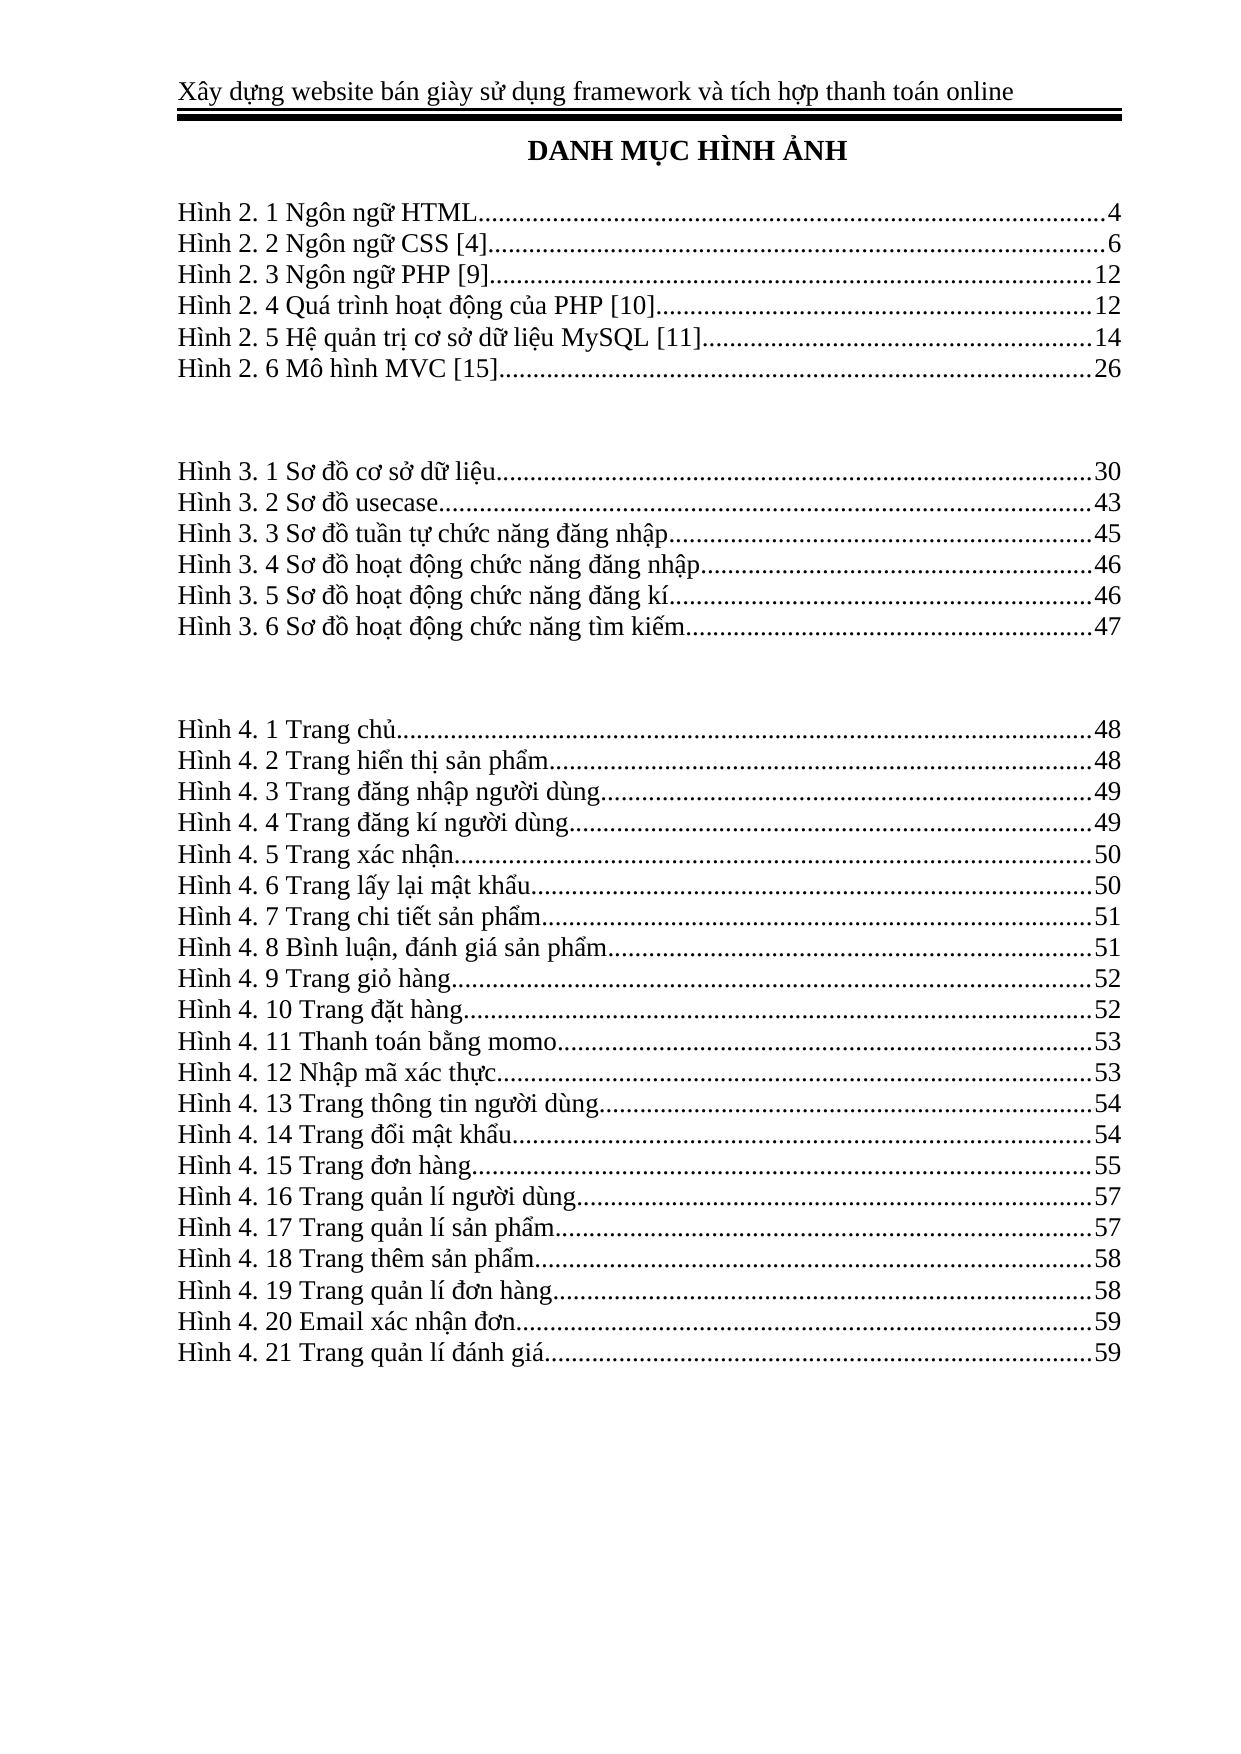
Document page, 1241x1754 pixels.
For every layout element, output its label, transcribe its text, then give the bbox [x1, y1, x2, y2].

text Hình 4. 17 Trang quản lí sản phẩm 57 [177, 1211, 1122, 1243]
text Hình 4. 18 Trang thêm sản phẩm 58 [177, 1243, 1122, 1274]
text Hình 4. 12 Nhập mã xác thực 53 [177, 1056, 1122, 1087]
text Hình 3. 1 Sơ đồ cơ sở dữ liệu 30 [177, 454, 1122, 486]
text Hình 3. 5 Sơ đồ hoạt động chức năng đăng kí 46 [177, 579, 1122, 610]
text Hình 4. 20 Email xác nhận đơn 59 [177, 1305, 1122, 1336]
text Hình 3. 2 Sơ đồ usecase 43 [177, 486, 1122, 517]
text Hình 4. 3 Trang đăng nhập người dùng 49 [177, 775, 1122, 807]
text DANH MỤC HÌNH ẢNH [252, 133, 1122, 167]
text Hình 3. 4 Sơ đồ hoạt động chức năng đăng nhập 46 [177, 548, 1122, 579]
text Hình 4. 6 Trang lấy lại mật khẩu 50 [177, 869, 1122, 900]
text Hình 4. 5 Trang xác nhận 50 [177, 838, 1122, 869]
text Hình 3. 3 Sơ đồ tuần tự chức năng đăng nhập 45 [177, 517, 1122, 548]
text Hình 2. 4 Quá trình hoạt động của PHP [10] 12 [177, 289, 1122, 321]
text Hình 4. 14 Trang đổi mật khẩu 54 [177, 1118, 1122, 1149]
text Hình 4. 9 Trang giỏ hàng 52 [177, 962, 1122, 993]
text Hình 2. 5 Hệ quản trị cơ sở dữ liệu MySQL [11] 14 [177, 321, 1122, 352]
text Hình 4. 11 Thanh toán bằng momo 53 [177, 1024, 1122, 1056]
text Hình 2. 6 Mô hình MVC [15] 26 [177, 352, 1122, 383]
text Hình 4. 15 Trang đơn hàng 55 [177, 1149, 1122, 1180]
text Hình 2. 1 Ngôn ngữ HTML 4 [177, 196, 1122, 227]
text Hình 4. 8 Bình luận, đánh giá sản phẩm 51 [177, 931, 1122, 962]
text Hình 4. 19 Trang quản lí đơn hàng 58 [177, 1274, 1122, 1305]
text Hình 4. 16 Trang quản lí người dùng 57 [177, 1180, 1122, 1211]
text Hình 4. 4 Trang đăng kí người dùng 49 [177, 807, 1122, 838]
text Hình 2. 2 Ngôn ngữ CSS [4] 6 [177, 227, 1122, 258]
text Hình 4. 1 Trang chủ 48 [177, 713, 1122, 744]
text Hình 3. 6 Sơ đồ hoạt động chức năng tìm kiếm 47 [177, 610, 1122, 641]
text Hình 4. 13 Trang thông tin người dùng 54 [177, 1087, 1122, 1118]
text Hình 4. 2 Trang hiển thị sản phẩm 48 [177, 744, 1122, 775]
text Hình 4. 21 Trang quản lí đánh giá 59 [177, 1336, 1122, 1367]
text Hình 4. 10 Trang đặt hàng 52 [177, 993, 1122, 1024]
text Hình 2. 3 Ngôn ngữ PHP [9] 12 [177, 258, 1122, 289]
text Hình 4. 7 Trang chi tiết sản phẩm 51 [177, 900, 1122, 931]
